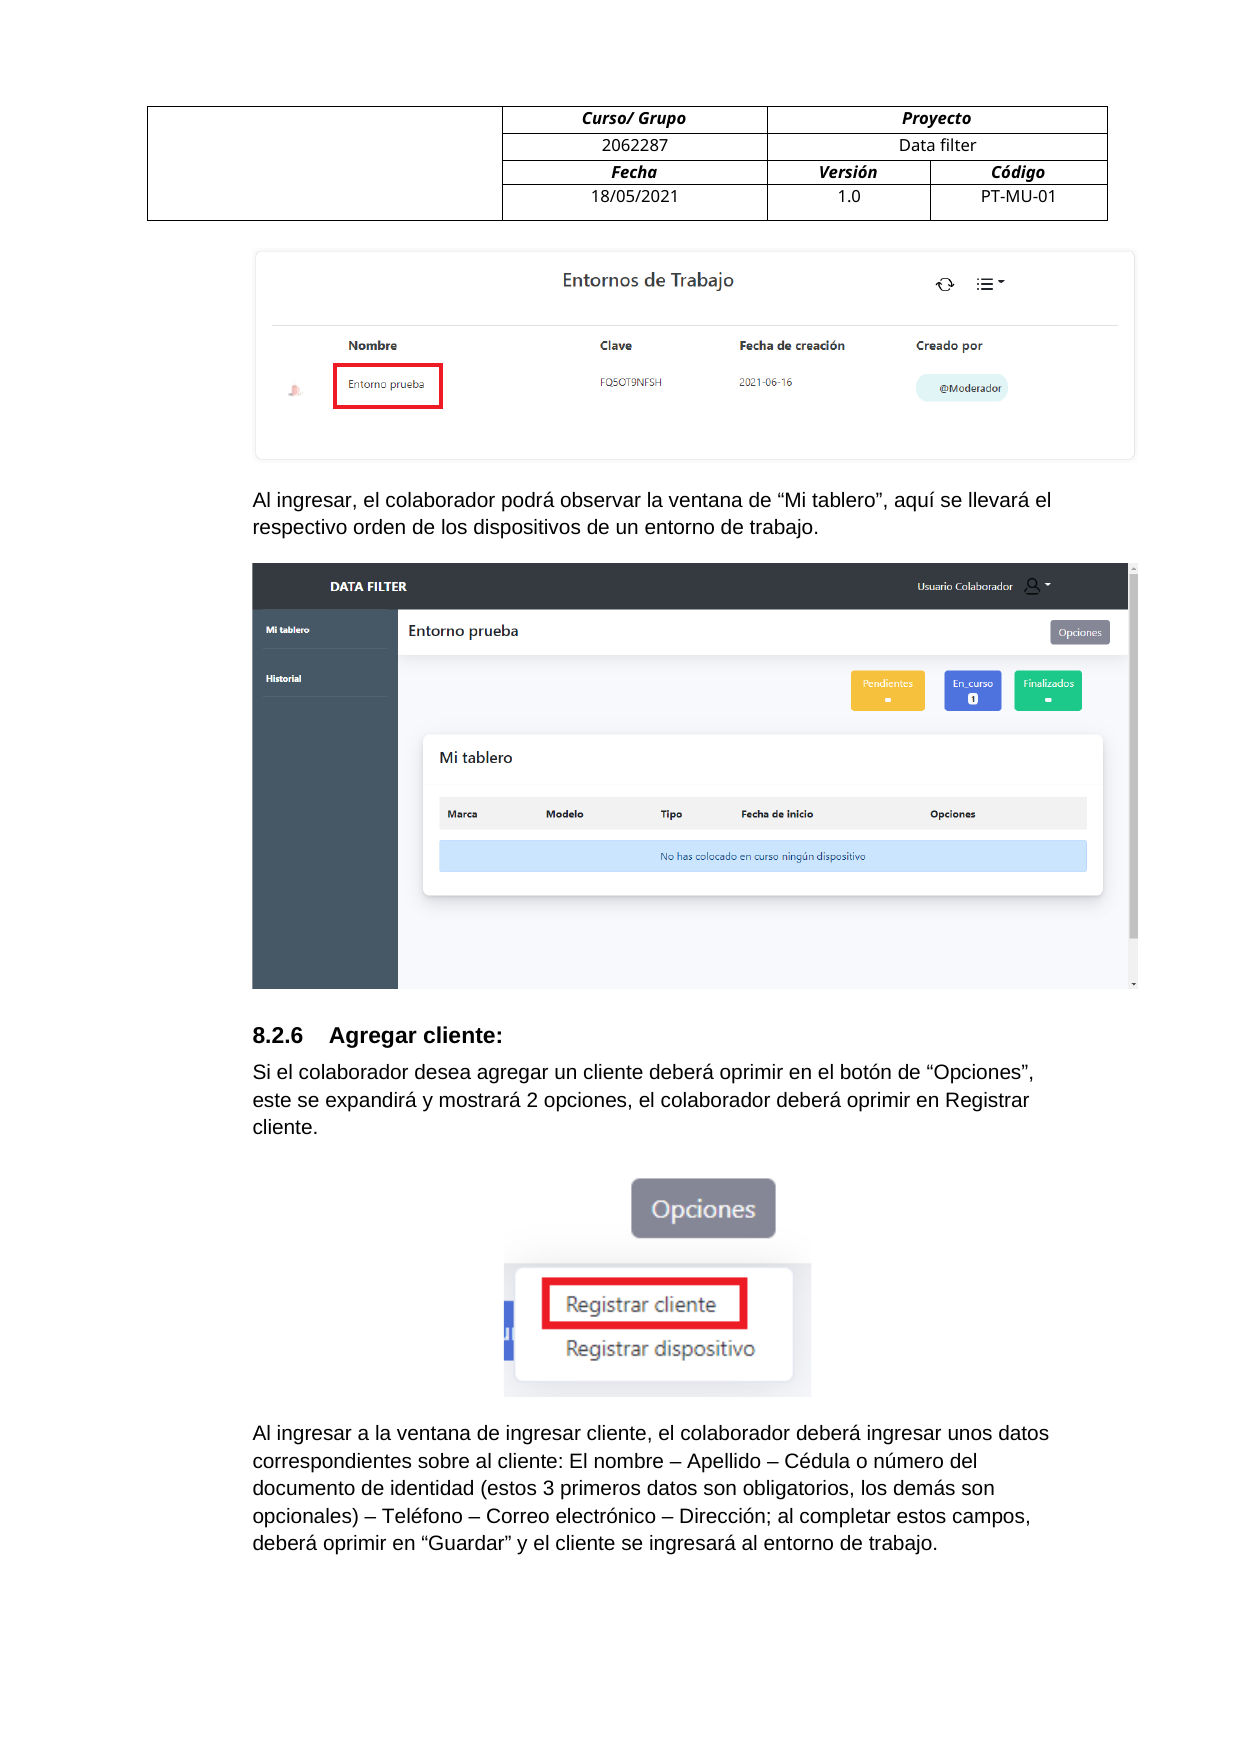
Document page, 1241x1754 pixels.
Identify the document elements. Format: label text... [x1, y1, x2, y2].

text Al ingresar, el colaborador podrá observar la ventana de “Mi tablero”, aquí se llevará el respectivo orden de los dispositivos de un entorno de trabajo. [252, 488, 1063, 539]
picture [252, 563, 1138, 989]
text Si el colaborador desea agregar un cliente deberá oprimir en el botón de “Opciones”, este se expandirá y mostrará 2 opciones, el colaborador deberá oprimir en Registrar cliente. [252, 1060, 1063, 1139]
subtitle 8.2.6 Agregar cliente: [252, 1022, 1063, 1048]
picture [252, 248, 1138, 463]
text Al ingresar a la ventana de ingresar cliente, el colaborador deberá ingresar unos datos correspondientes sobre al cliente: El nombre – Apellido – Cédula o número del documento de identidad (estos 3 primeros datos son obligatorios, los demás son opcionales) – Teléfono – Correo electrónico – Dirección; al completar estos campos, deberá oprimir en “Guardar” y el cliente se ingresará al entorno de trabajo. [252, 1421, 1063, 1555]
picture [503, 1163, 812, 1397]
